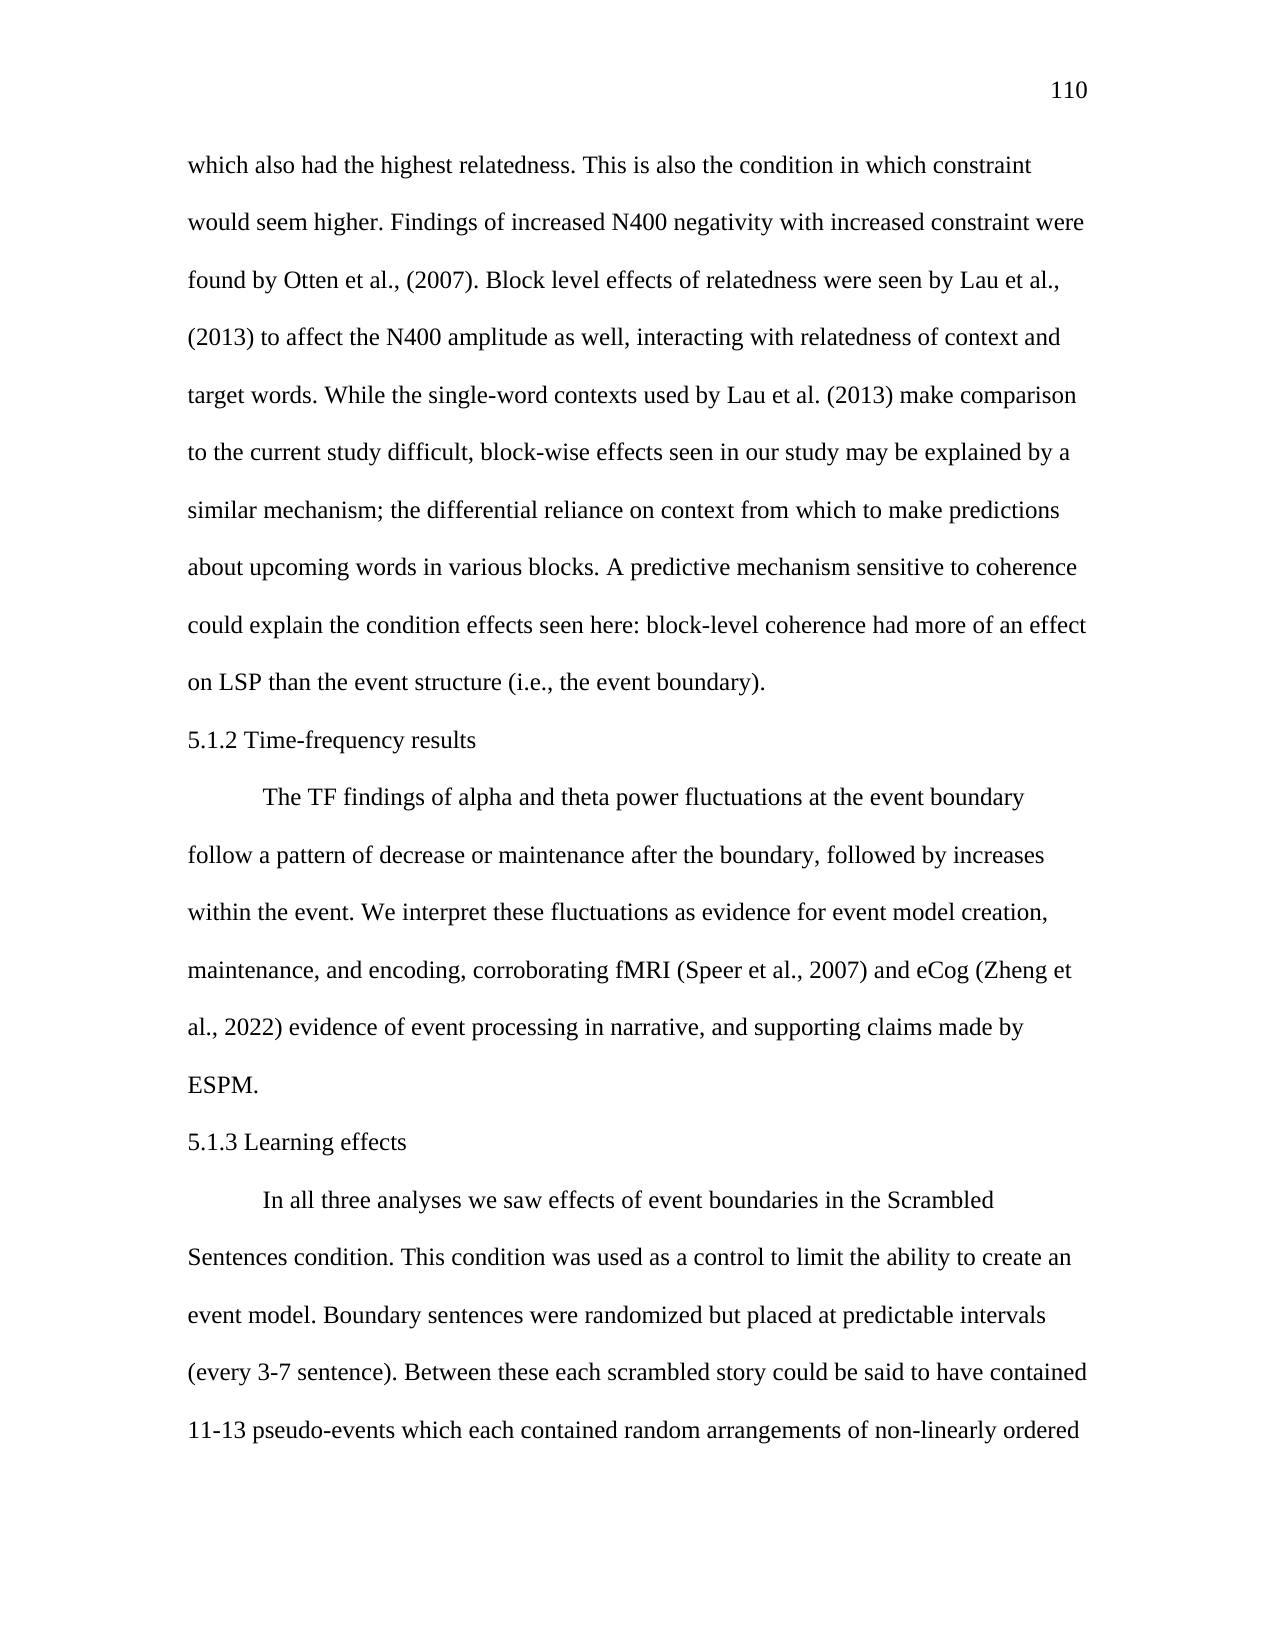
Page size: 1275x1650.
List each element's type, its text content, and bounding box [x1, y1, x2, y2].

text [187, 150, 1087, 696]
text The TF findings of alpha and theta power fluctuations at the event boundary follow a pattern of decrease or maintenance after the boundary, followed by increases within the event. We interpret these fluctuations as evidence for event model creation, maintenance, and encoding, corroborating fMRI (Speer et al., 2007) and eCog (Zheng et al., 2022) evidence of event processing in narrative, and supporting claims made by ESPM. [187, 782, 1087, 1099]
subtitle 5.1.2 Time-frequency results [187, 725, 1087, 754]
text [187, 1185, 1087, 1444]
subtitle 5.1.3 Learning effects [187, 1127, 1087, 1156]
